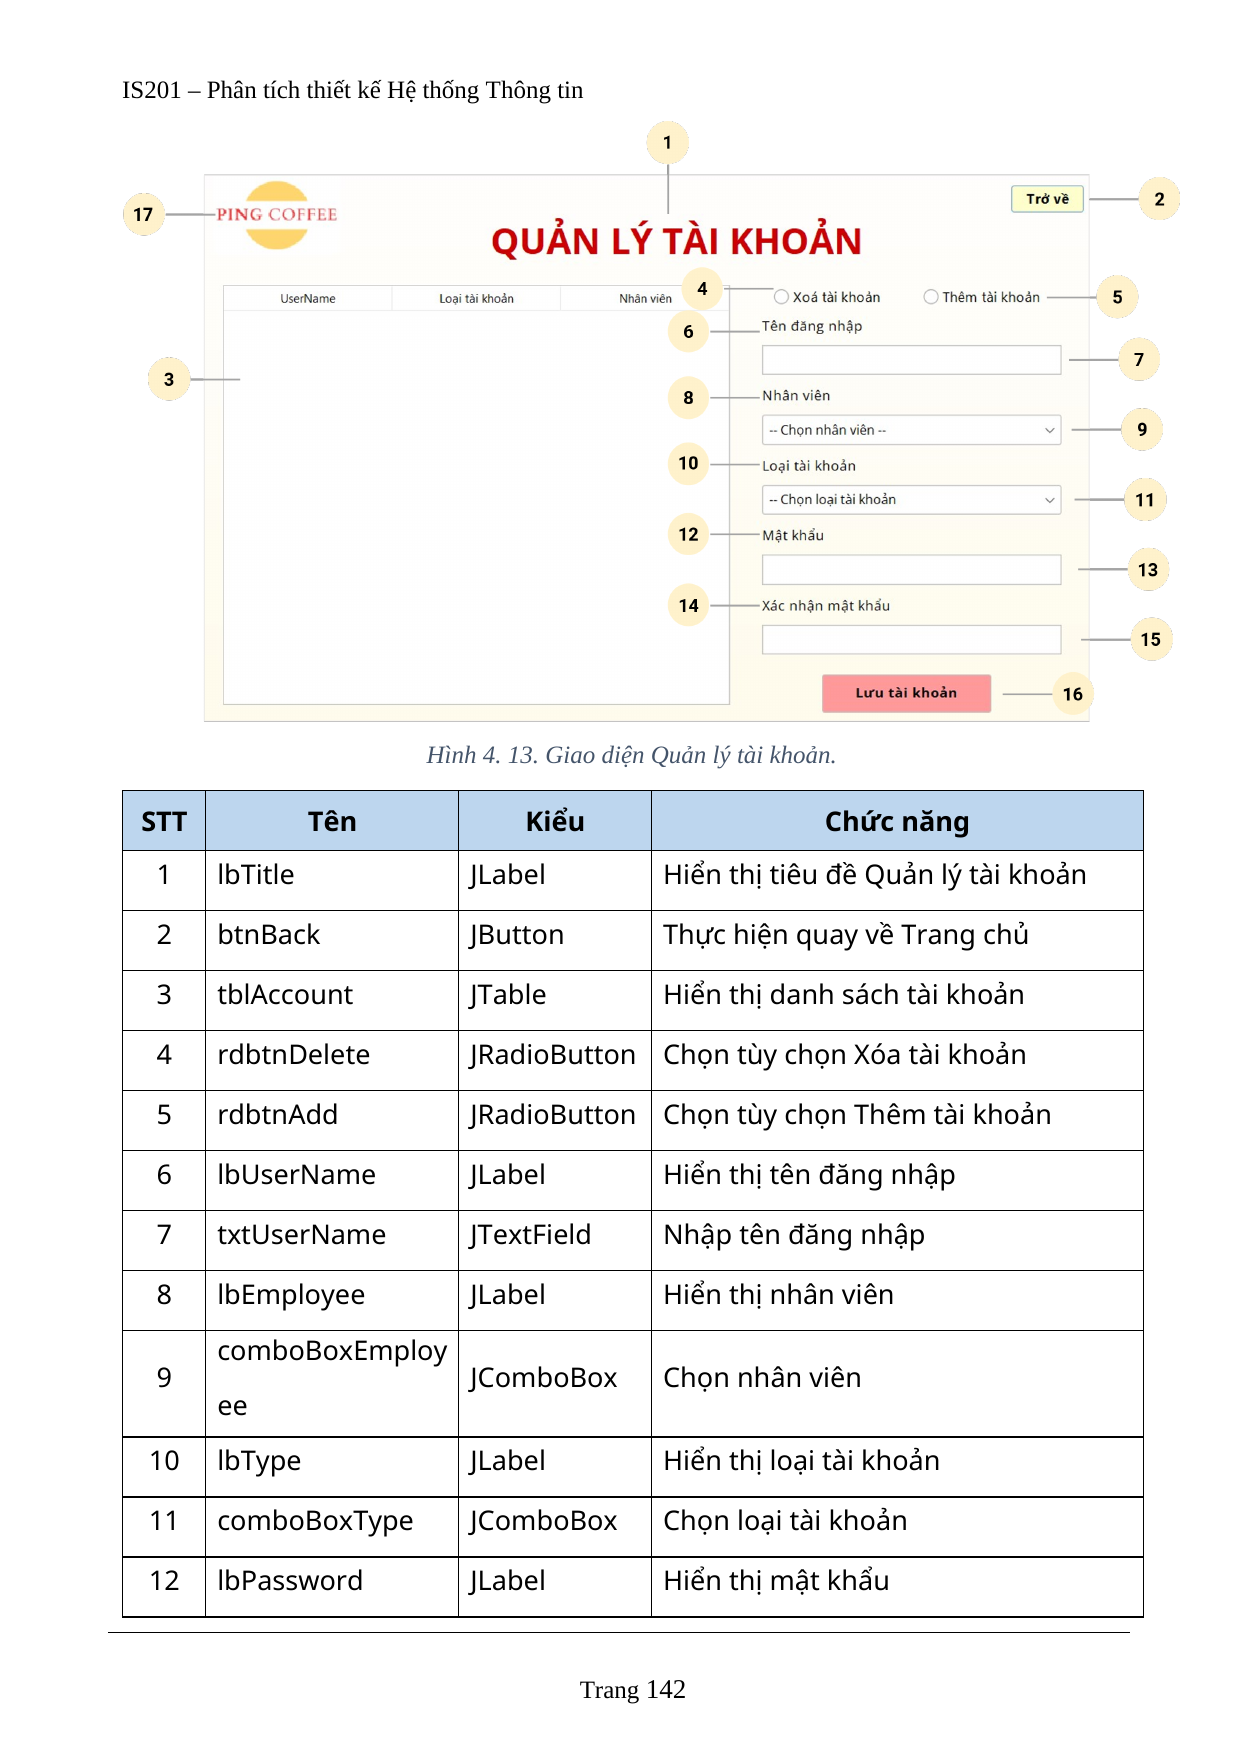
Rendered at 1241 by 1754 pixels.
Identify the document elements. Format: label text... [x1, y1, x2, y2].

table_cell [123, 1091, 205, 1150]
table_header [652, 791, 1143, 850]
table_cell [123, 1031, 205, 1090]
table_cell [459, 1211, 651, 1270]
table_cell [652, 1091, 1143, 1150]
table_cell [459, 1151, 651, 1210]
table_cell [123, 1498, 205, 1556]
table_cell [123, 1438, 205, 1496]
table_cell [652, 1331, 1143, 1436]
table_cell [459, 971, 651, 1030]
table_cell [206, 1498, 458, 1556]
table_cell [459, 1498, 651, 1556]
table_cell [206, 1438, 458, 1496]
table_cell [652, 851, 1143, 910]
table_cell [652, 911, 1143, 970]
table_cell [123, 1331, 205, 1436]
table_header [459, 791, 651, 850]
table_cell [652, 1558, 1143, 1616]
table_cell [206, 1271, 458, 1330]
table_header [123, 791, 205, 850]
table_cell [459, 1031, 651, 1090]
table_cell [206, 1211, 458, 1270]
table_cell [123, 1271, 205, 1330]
text Hình 4. 13. Giao diện Quản lý tài khoản. [122, 740, 1144, 769]
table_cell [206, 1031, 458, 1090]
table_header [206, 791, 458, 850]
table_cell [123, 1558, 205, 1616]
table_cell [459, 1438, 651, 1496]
picture [121, 121, 1180, 722]
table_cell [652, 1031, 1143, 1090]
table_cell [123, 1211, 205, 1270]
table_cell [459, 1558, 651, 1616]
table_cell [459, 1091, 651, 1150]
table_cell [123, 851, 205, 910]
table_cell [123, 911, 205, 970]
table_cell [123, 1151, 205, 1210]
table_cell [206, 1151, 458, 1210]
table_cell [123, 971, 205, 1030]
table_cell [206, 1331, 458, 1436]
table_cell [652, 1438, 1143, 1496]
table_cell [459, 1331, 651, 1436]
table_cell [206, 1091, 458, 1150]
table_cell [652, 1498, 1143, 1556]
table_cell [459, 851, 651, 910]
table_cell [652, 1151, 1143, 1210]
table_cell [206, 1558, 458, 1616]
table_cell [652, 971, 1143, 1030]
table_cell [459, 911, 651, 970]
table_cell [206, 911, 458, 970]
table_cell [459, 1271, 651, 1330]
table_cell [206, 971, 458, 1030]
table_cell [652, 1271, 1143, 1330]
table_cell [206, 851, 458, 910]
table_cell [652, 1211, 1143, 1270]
